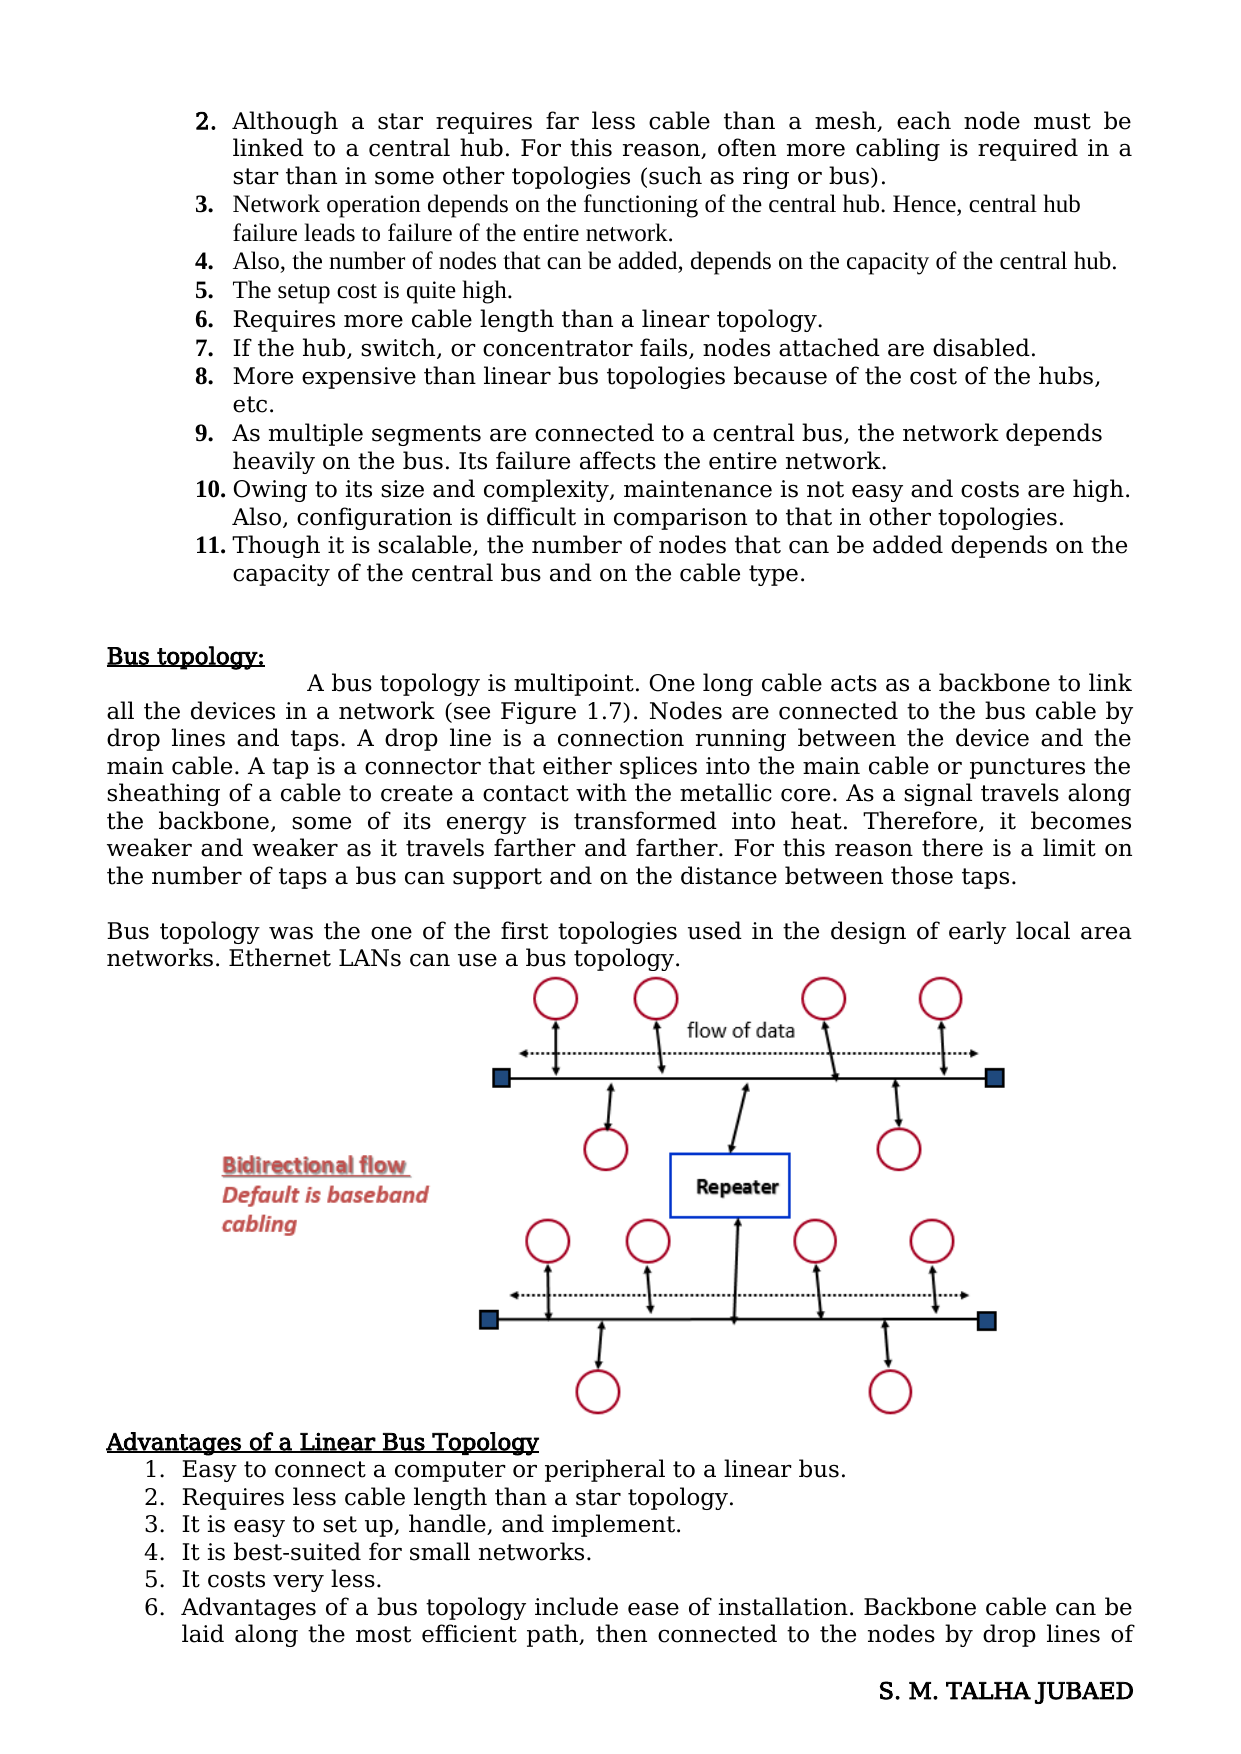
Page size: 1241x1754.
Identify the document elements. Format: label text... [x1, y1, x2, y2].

list Also, the number of nodes that can be added, depends on the capacity of the central hub. [195, 246, 1134, 275]
list It costs very less. [144, 1565, 1134, 1592]
list It is easy to set up, handle, and implement. [144, 1510, 1134, 1537]
list Owing to its size and complexity, maintenance is not easy and costs are high. Also, configuration is difficult in comparison to that in other topologies. [195, 474, 1134, 530]
list Though it is scalable, the number of nodes that can be added depends on the capacity of the central bus and on the cable type. [195, 530, 1134, 586]
list If the hub, switch, or concentrator fails, nodes attached are disabled. [195, 333, 1134, 361]
text Bus topology was the one of the first topologies used in the design of early local area networks. Ethernet LANs can use a bus topology. [106, 916, 1134, 971]
list Network operation depends on the functioning of the central hub. Hence, central hub failure leads to failure of the entire network. [195, 189, 1134, 246]
list It is best-suited for small networks. [144, 1537, 1134, 1565]
list Easy to connect a computer or peripheral to a linear bus. [144, 1455, 1134, 1482]
list Although a star requires far less cable than a mesh, each node must be linked to a central hub. For this reason, often more cabling is required in a star than in some other topologies (such as ring or bus). [195, 106, 1134, 189]
picture [214, 971, 1026, 1428]
text Bus topology: [106, 641, 1134, 669]
list As multiple segments are connected to a central bus, the network depends heavily on the bus. Its failure affects the entire network. [195, 418, 1134, 474]
list The setup cost is quite high. [195, 275, 1134, 304]
text A bus topology is multipoint. One long cable acts as a backbone to link all the devices in a network (see Figure 1.7). Nodes are connected to the bus cable by drop lines and taps. A drop line is a connection running between the device and the main cable. A tap is a connector that either splices into the main cable or punctures the sheathing of a cable to create a contact with the metallic core. As a signal travels along the backbone, some of its energy is transformed into heat. Therefore, it becomes weaker and weaker as it travels farther and farther. For this reason there is a limit on the number of taps a bus can support and on the distance between those taps. [106, 669, 1134, 889]
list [144, 1592, 1134, 1647]
list Requires more cable length than a linear topology. [195, 304, 1134, 333]
list More expensive than linear bus topologies because of the cost of the hubs, etc. [195, 361, 1134, 418]
text Advantages of a Linear Bus Topology [106, 1427, 1134, 1455]
list Requires less cable length than a star topology. [144, 1482, 1134, 1510]
